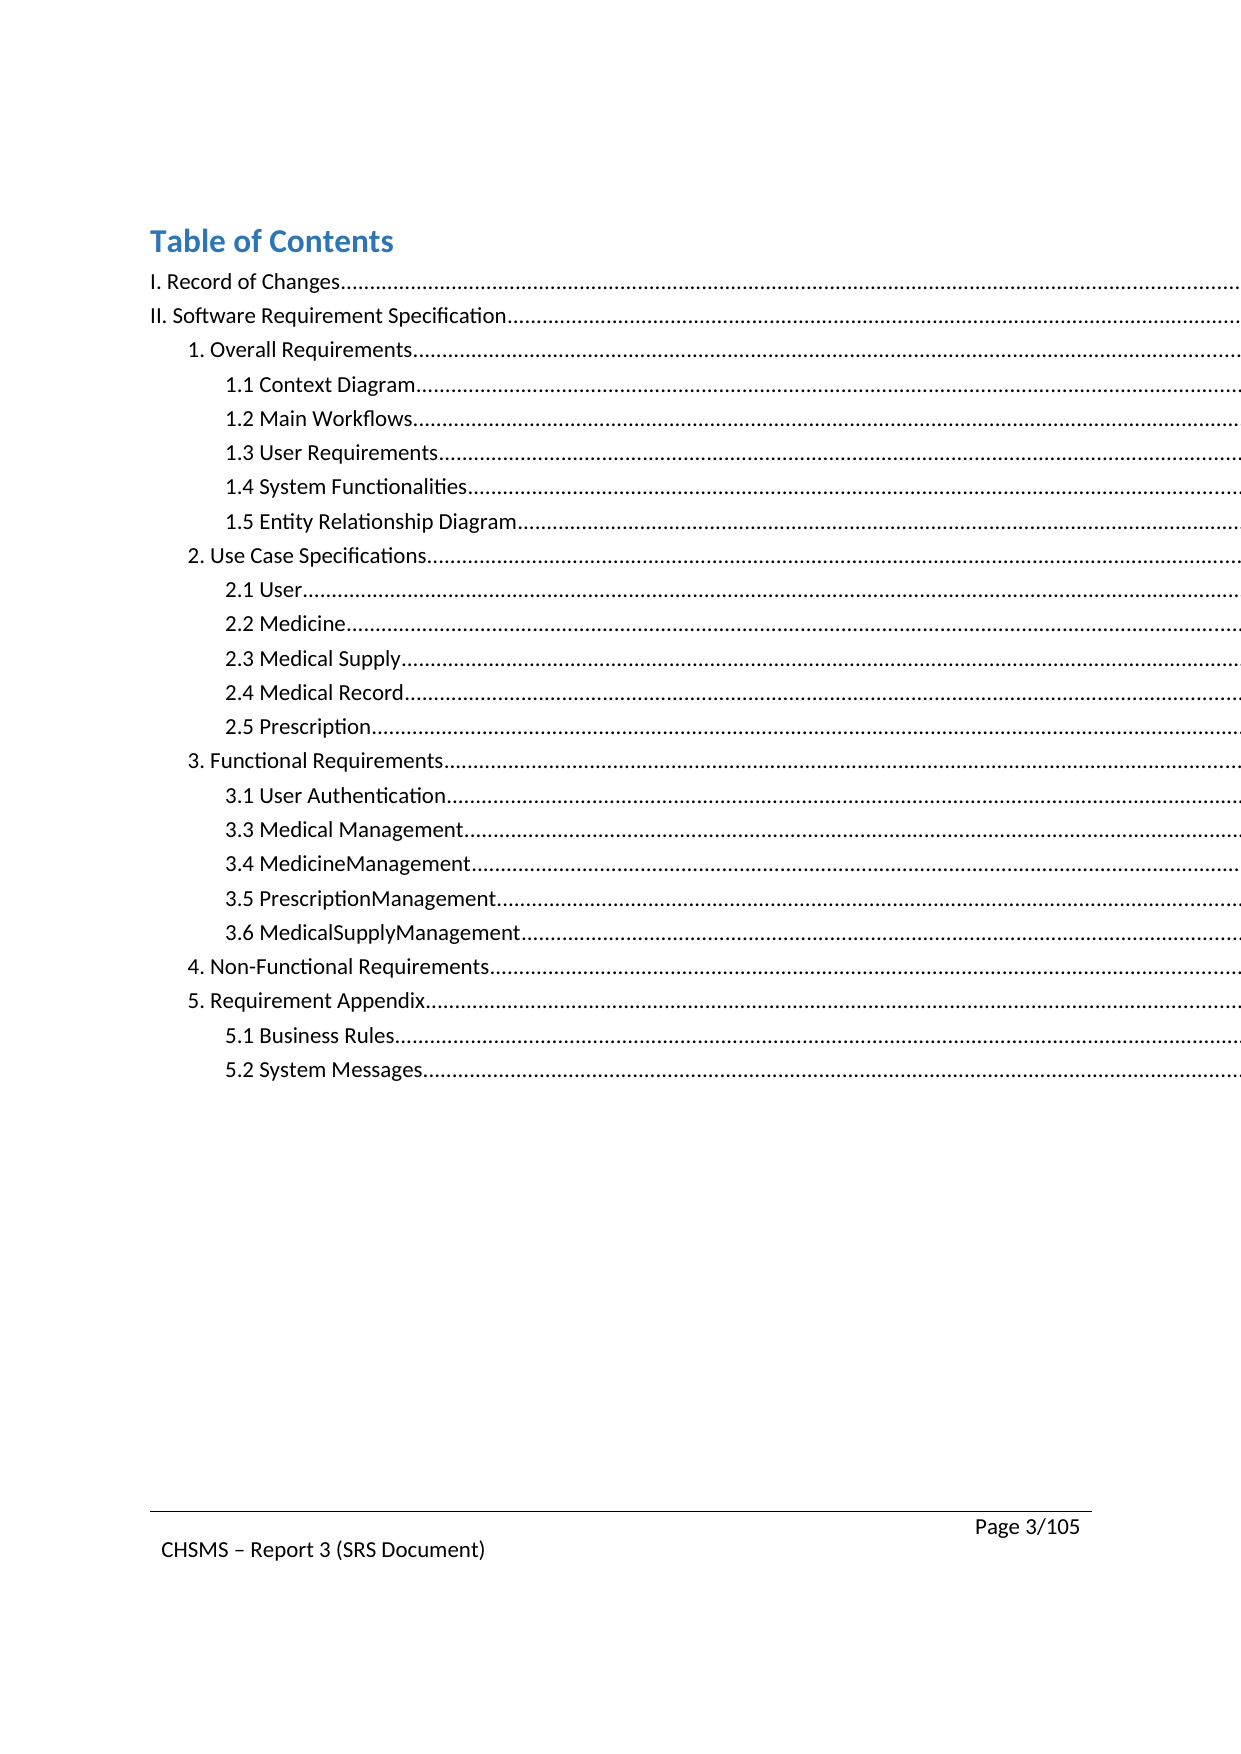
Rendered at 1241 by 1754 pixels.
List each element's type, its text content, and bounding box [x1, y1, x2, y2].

text Table of Contents [150, 220, 1093, 261]
